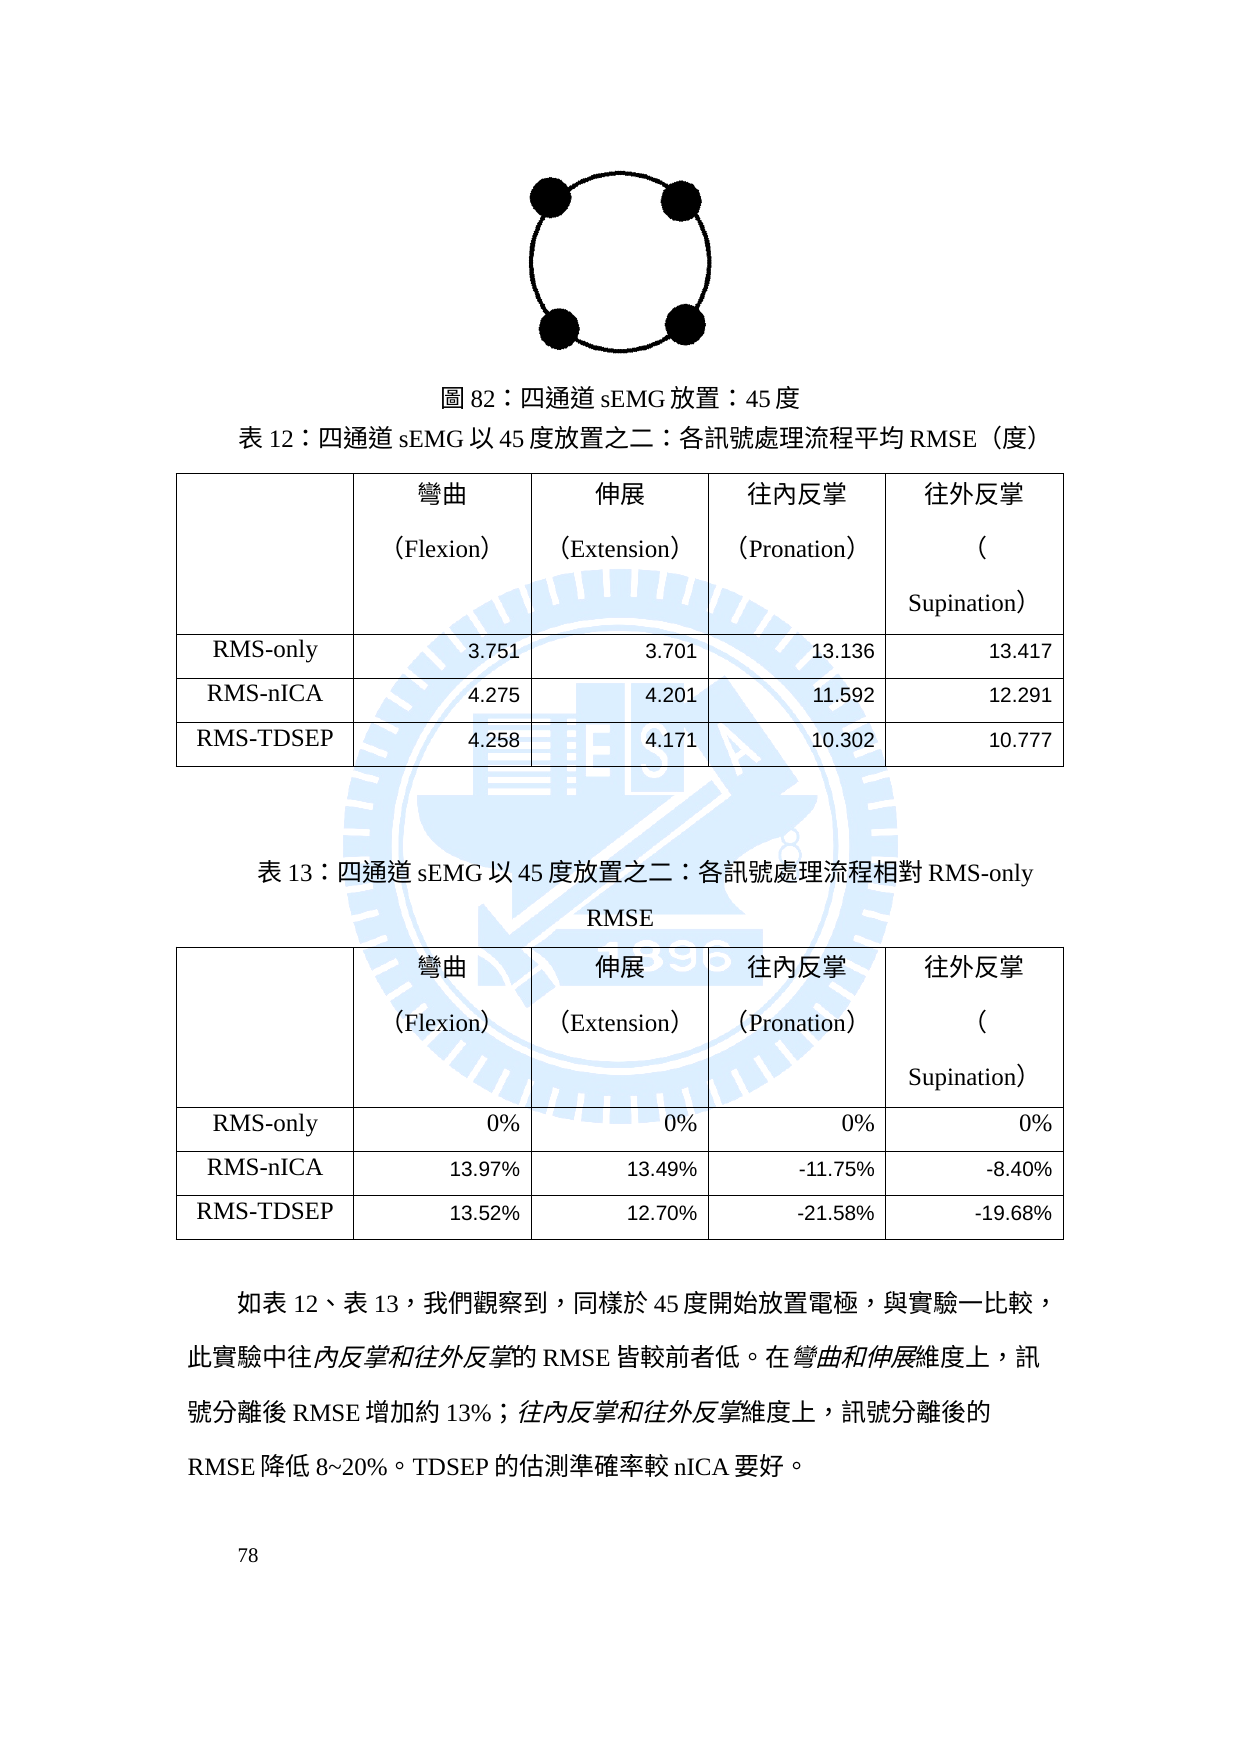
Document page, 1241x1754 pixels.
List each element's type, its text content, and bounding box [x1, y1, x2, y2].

table_header 伸展 （Extension） [532, 948, 708, 1107]
table_cell 13.52% [354, 1196, 531, 1239]
text 圖 82：四通道sEMG放置：45度 [187, 375, 1053, 419]
table_header 往內反掌 （Pronation） [709, 948, 885, 1107]
table_cell 0% [886, 1108, 1063, 1151]
table_cell 13.136 [709, 635, 885, 677]
table_cell 4.171 [532, 723, 708, 766]
table_cell 0% [354, 1108, 531, 1151]
table_cell -19.68% [886, 1196, 1063, 1239]
table_header 彎曲 （Flexion） [354, 948, 531, 1107]
table_cell 0% [532, 1108, 708, 1151]
table_cell RMS-TDSEP [177, 1196, 353, 1239]
text 如表 12、表 13，我們觀察到，同樣於45度開始放置電極，與實驗一比較，此實驗中往內反掌和往外反掌的RMSE皆較前者低。在彎曲和伸展維度上，訊號分離後RMSE增加約13%；往內反掌和往外反掌維度上，訊號分離後的RMSE降低8~20%。TDSEP的估測準確率較nICA要好。 [187, 1283, 1053, 1483]
table_cell 12.70% [532, 1196, 708, 1239]
table_cell -21.58% [709, 1196, 885, 1239]
table_header 往外反掌 （Supination） [886, 474, 1063, 633]
text 表 12：四通道sEMG以45度放置之二：各訊號處理流程平均RMSE（度） [187, 419, 1053, 455]
table_header [177, 948, 353, 1107]
table_cell -11.75% [709, 1152, 885, 1195]
table_cell -8.40% [886, 1152, 1063, 1195]
table_cell RMS-TDSEP [177, 723, 353, 766]
table_cell 4.275 [354, 679, 531, 722]
table_cell RMS-only [177, 1108, 353, 1151]
table_cell 4.258 [354, 723, 531, 766]
table_cell RMS-nICA [177, 1152, 353, 1195]
table_cell 3.751 [354, 635, 531, 677]
table_header 彎曲 （Flexion） [354, 474, 531, 633]
table_cell RMS-only [177, 635, 353, 677]
table_header 往外反掌 （Supination） [886, 948, 1063, 1107]
table_cell RMS-nICA [177, 679, 353, 722]
table_header [177, 474, 353, 633]
table_cell 13.417 [886, 635, 1063, 677]
table_cell 10.777 [886, 723, 1063, 766]
table_cell 10.302 [709, 723, 885, 766]
table_cell 0% [709, 1108, 885, 1151]
text 表 13：四通道sEMG以45度放置之二：各訊號處理流程相對RMS-only RMSE [187, 853, 1053, 932]
table_cell 13.49% [532, 1152, 708, 1195]
table_header 往內反掌 （Pronation） [709, 474, 885, 633]
table_cell 13.97% [354, 1152, 531, 1195]
table_cell 4.201 [532, 679, 708, 722]
picture [514, 163, 726, 361]
table_cell 3.701 [532, 635, 708, 677]
table_cell 12.291 [886, 679, 1063, 722]
table_header 伸展 （Extension） [532, 474, 708, 633]
table_cell 11.592 [709, 679, 885, 722]
